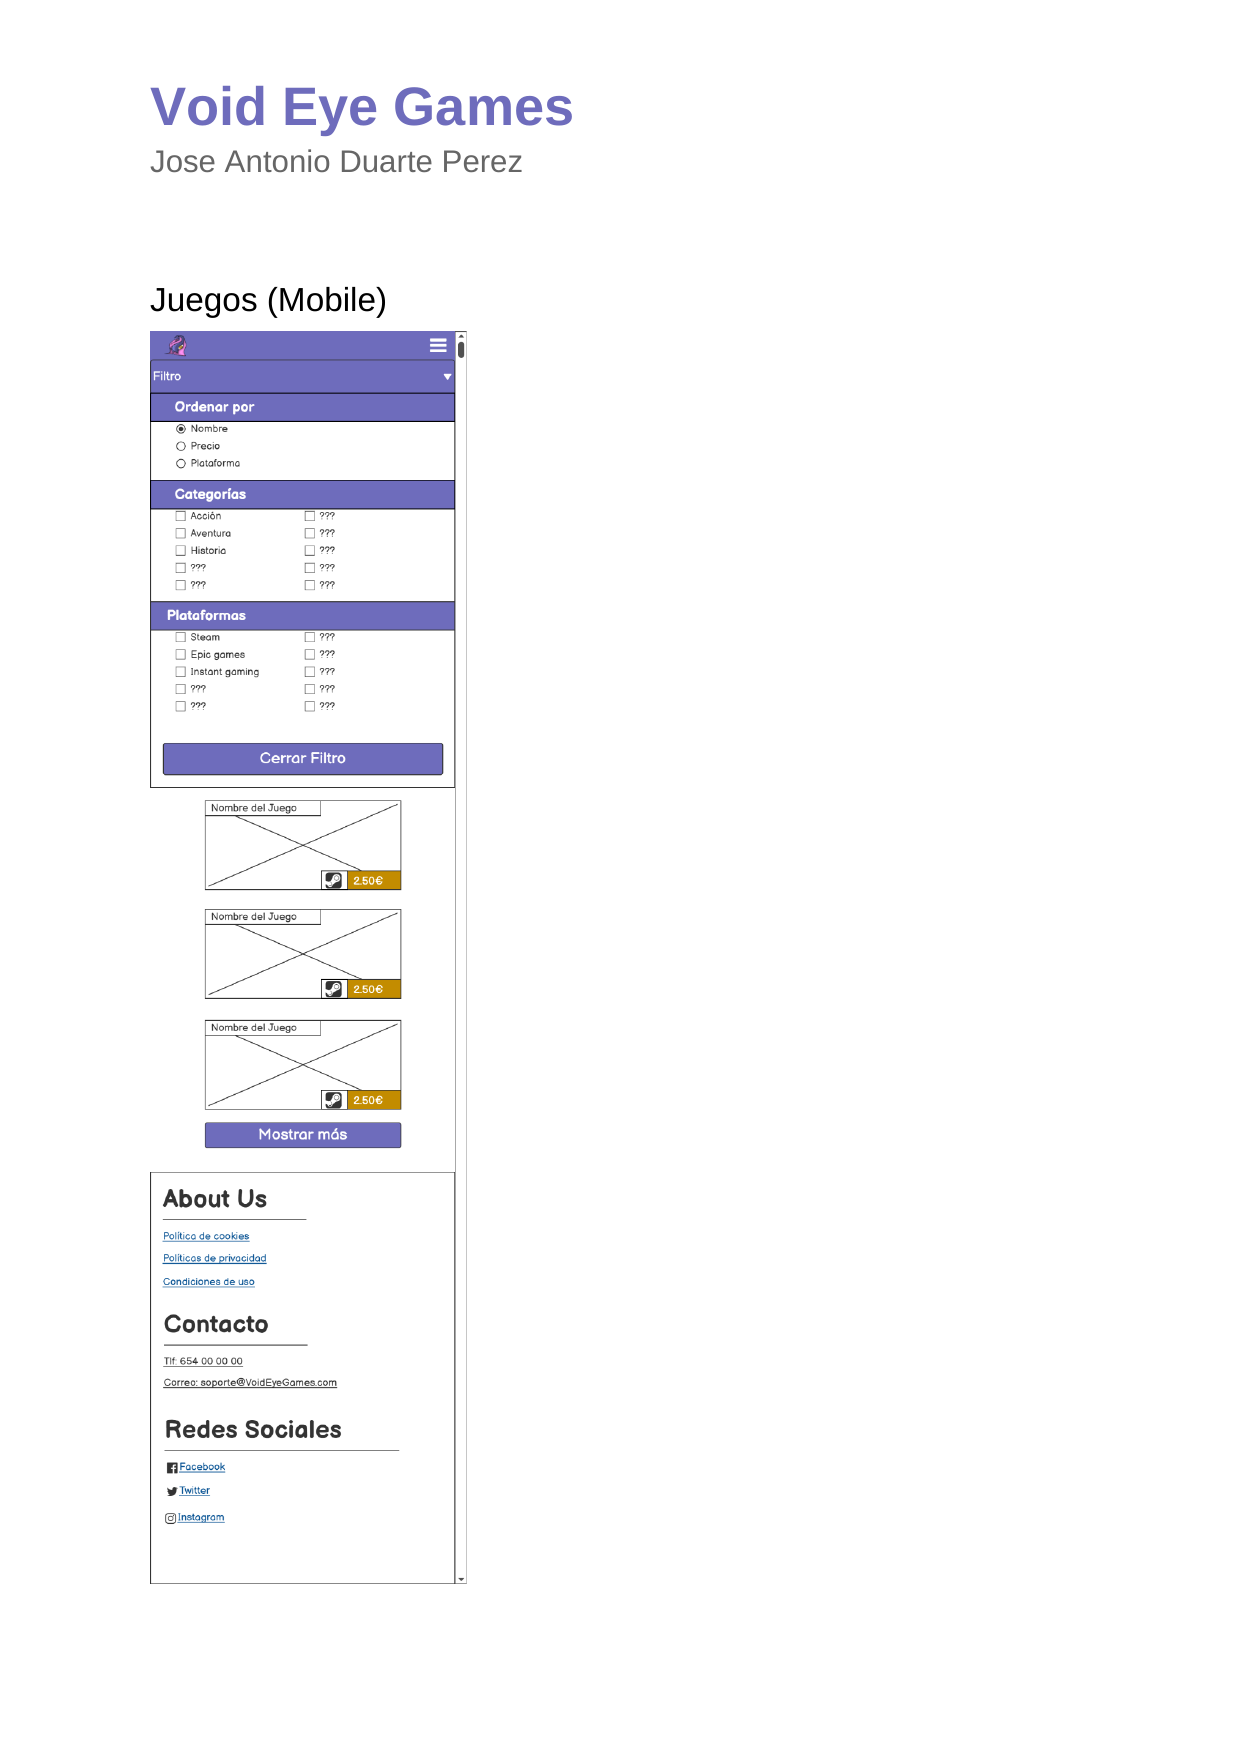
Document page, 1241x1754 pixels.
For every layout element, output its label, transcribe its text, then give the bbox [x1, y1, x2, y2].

subtitle Juegos (Mobile) [150, 281, 1090, 319]
picture [150, 331, 467, 1584]
